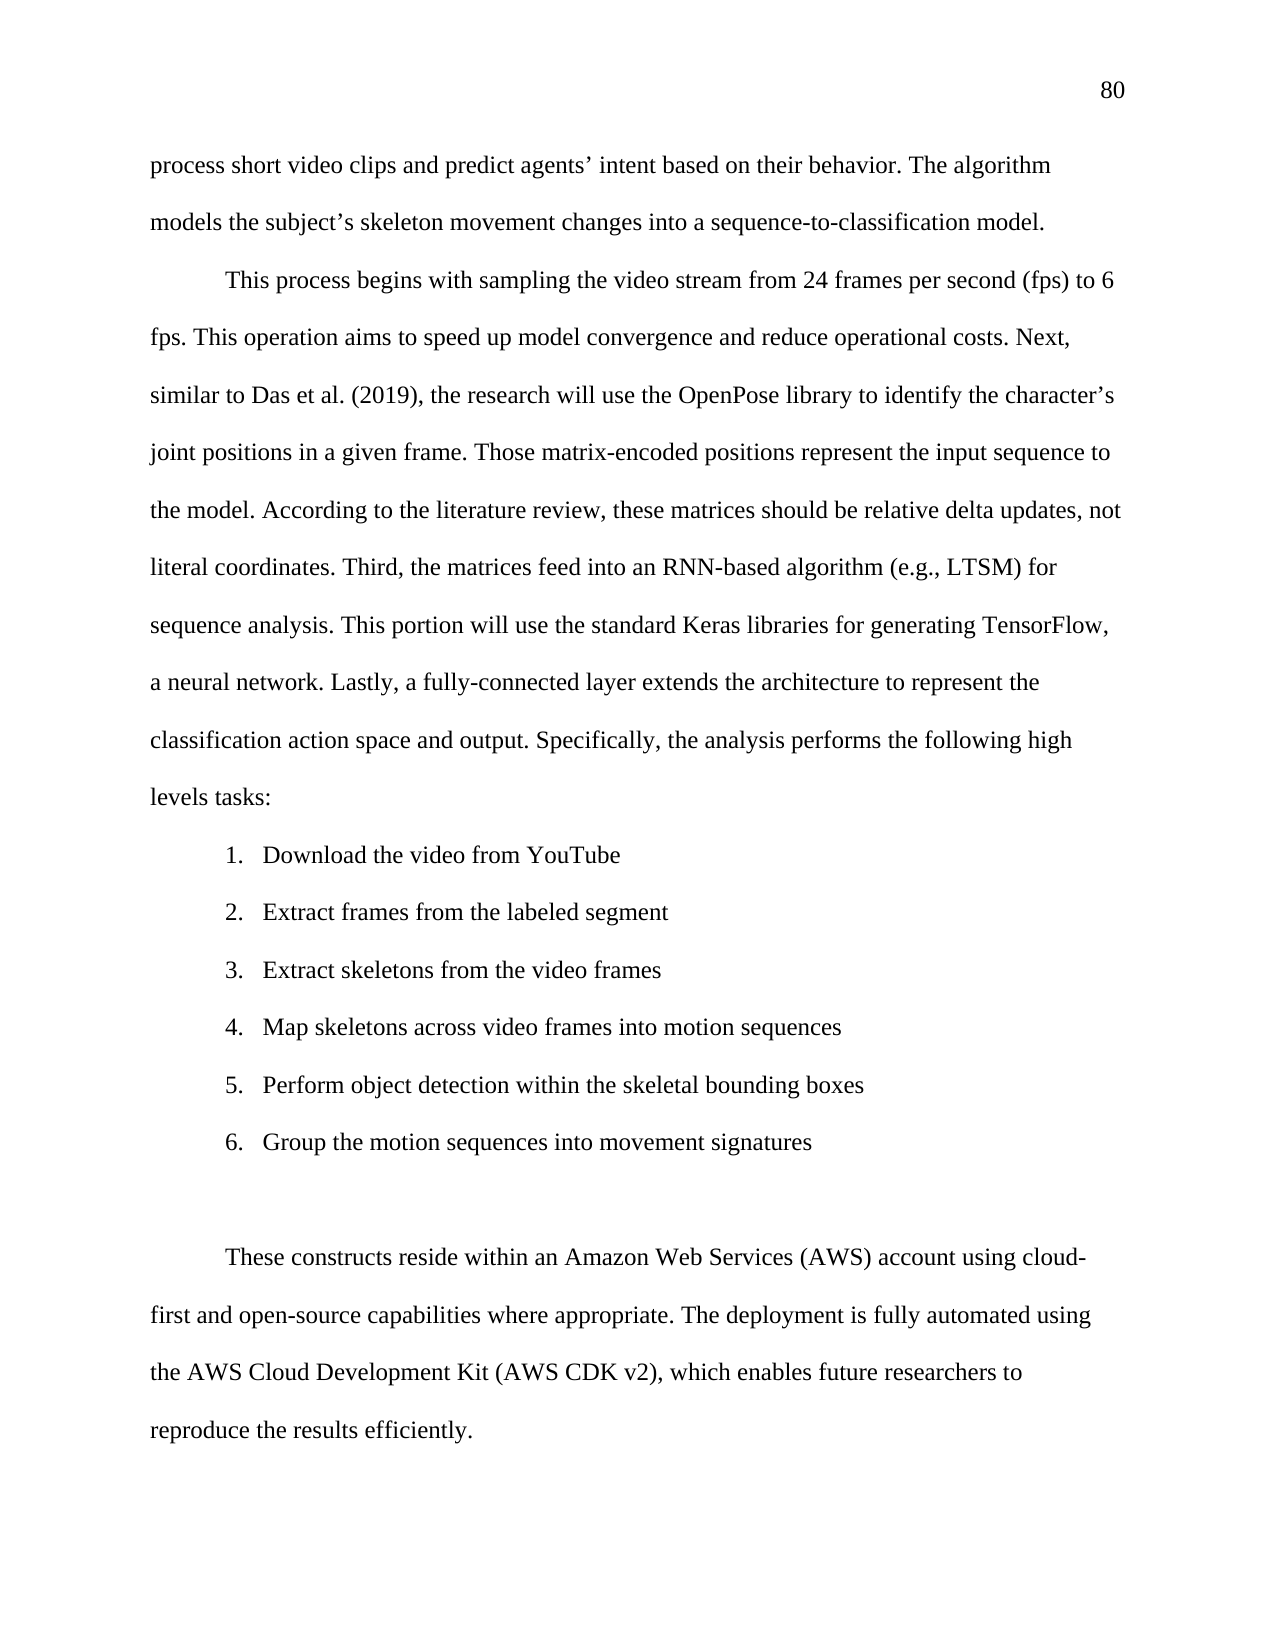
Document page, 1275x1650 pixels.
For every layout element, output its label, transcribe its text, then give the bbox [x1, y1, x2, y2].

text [150, 150, 1125, 236]
list Extract frames from the labeled segment [225, 897, 1125, 926]
text These constructs reside within an Amazon Web Services (AWS) account using cloud-first and open-source capabilities where appropriate. The deployment is fully automated using the AWS Cloud Development Kit (AWS CDK v2), which enables future researchers to reproduce the results efficiently. [150, 1242, 1125, 1444]
list Map skeletons across video frames into motion sequences [225, 1012, 1125, 1041]
list Extract skeletons from the video frames [225, 955, 1125, 984]
text This process begins with sampling the video stream from 24 frames per second (fps) to 6 fps. This operation aims to speed up model convergence and reduce operational costs. Next, similar to Das et al. (2019), the research will use the OpenPose library to identify the character’s joint positions in a given frame. Those matrix-encoded positions represent the input sequence to the model. According to the literature review, these matrices should be relative delta updates, not literal coordinates. Third, the matrices feed into an RNN-based algorithm (e.g., LTSM) for sequence analysis. This portion will use the standard Keras libraries for generating TensorFlow, a neural network. Lastly, a fully-connected layer extends the architecture to represent the classification action space and output. Specifically, the analysis performs the following high levels tasks: [150, 265, 1125, 811]
list Download the video from YouTube [225, 840, 1125, 869]
list Group the motion sequences into movement signatures [225, 1127, 1125, 1156]
list Perform object detection within the skeletal bounding boxes [225, 1070, 1125, 1099]
